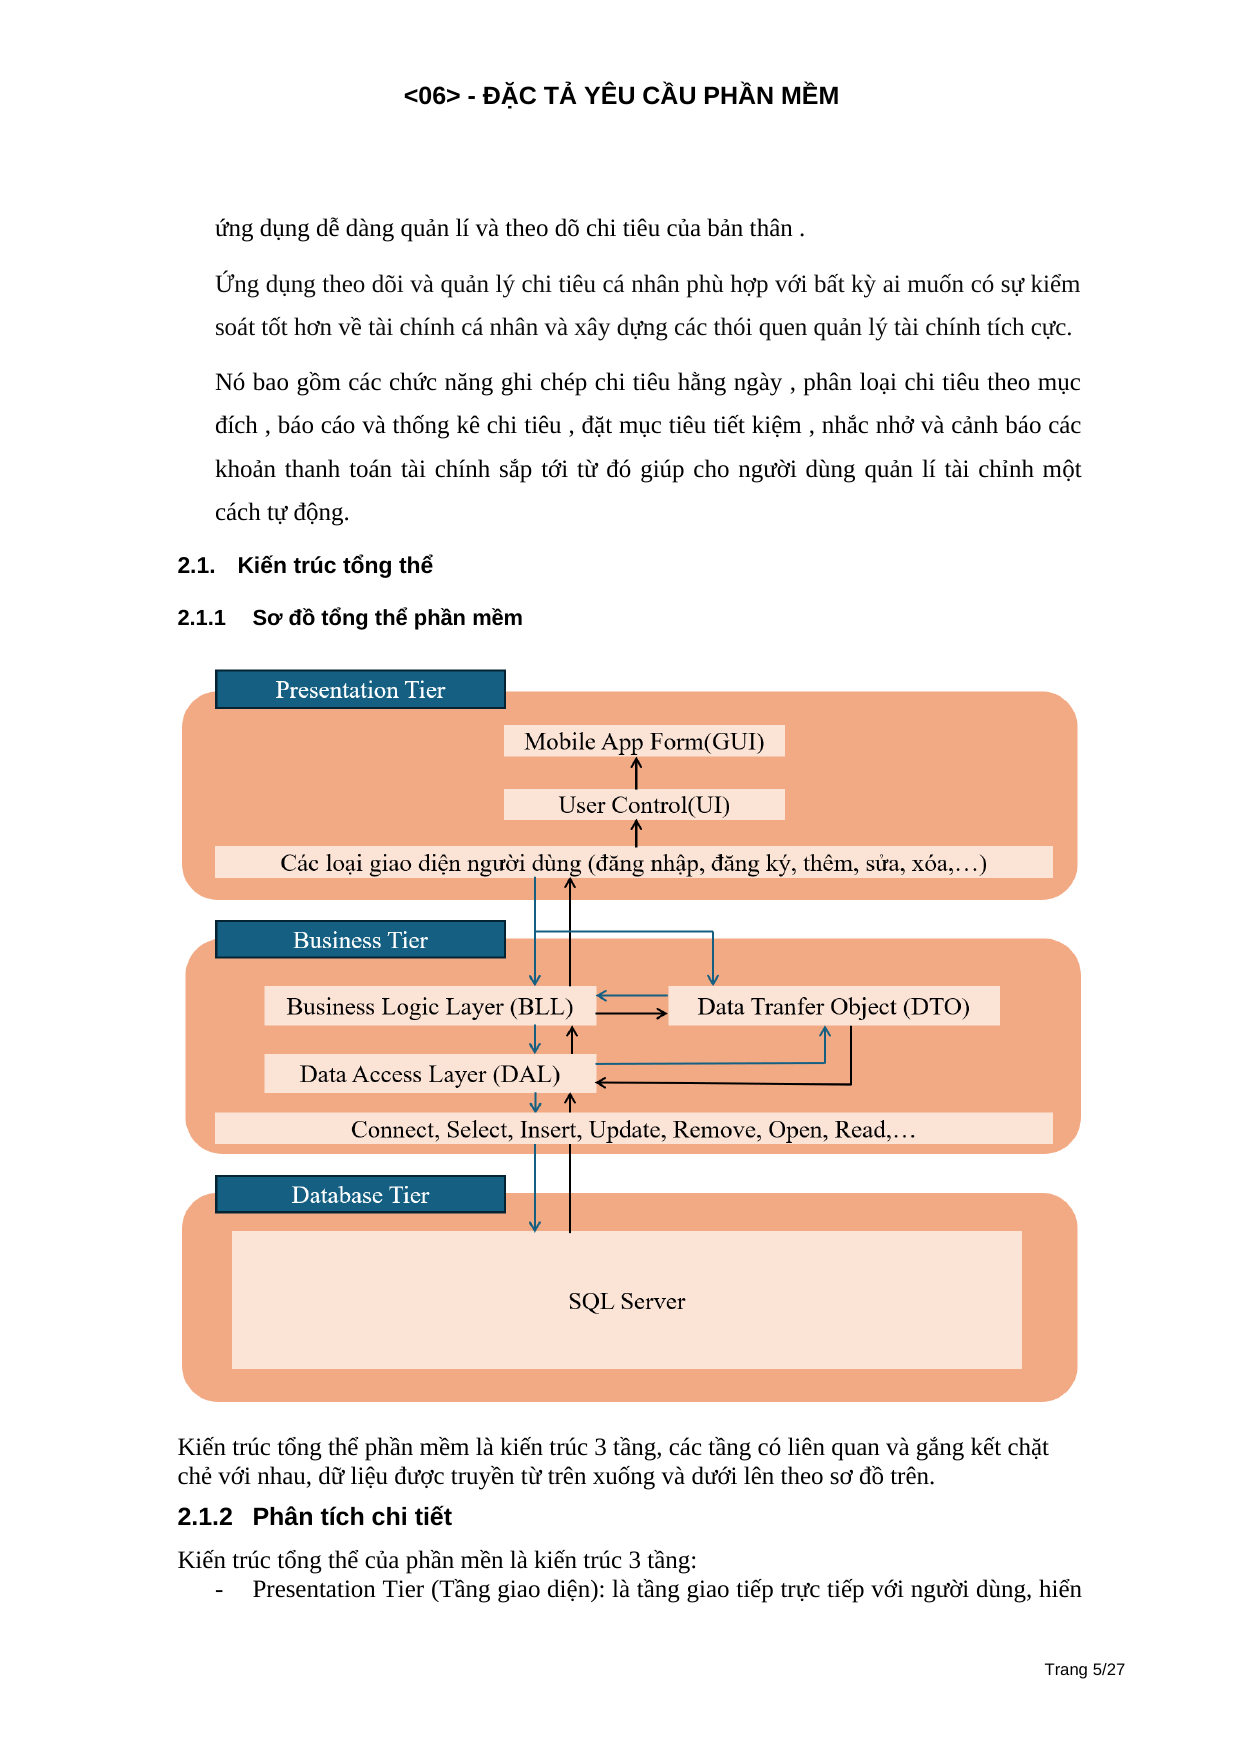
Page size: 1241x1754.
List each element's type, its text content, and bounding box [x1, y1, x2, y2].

text Ứng dụng theo dõi và quản lý chi tiêu cá nhân phù hợp với bất kỳ ai muốn có sự kiểm soát tốt hơn về tài chính cá nhân và xây dựng các thói quen quản lý tài chính tích cực. [215, 297, 1083, 341]
text Nó bao gồm các chức năng ghi chép chi tiêu hằng ngày , phân loại chi tiêu theo mục đích , báo cáo và thống kê chi tiêu , đặt mục tiêu tiết kiệm , nhắc nhở và cảnh báo các khoản thanh toán tài chính sắp tới từ đó giúp cho người dùng quản lí tài chỉnh một cách tự động. [215, 367, 1083, 526]
subtitle Sơ đồ tổng thể phần mềm [177, 604, 1083, 630]
text Kiến trúc tổng thể của phần mền là kiến trúc 3 tầng: [177, 1545, 1083, 1574]
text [215, 213, 1083, 242]
picture [177, 667, 1084, 1407]
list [215, 1574, 1083, 1603]
subtitle Phân tích chi tiết [177, 1502, 1083, 1531]
text Kiến trúc tổng thể phần mềm là kiến trúc 3 tầng, các tầng có liên quan và gắng kết chặt chẻ với nhau, dữ liệu được truyền từ trên xuống và dưới lên theo sơ đồ trên. [177, 1432, 1083, 1489]
subtitle Kiến trúc tổng thể [177, 552, 1083, 579]
